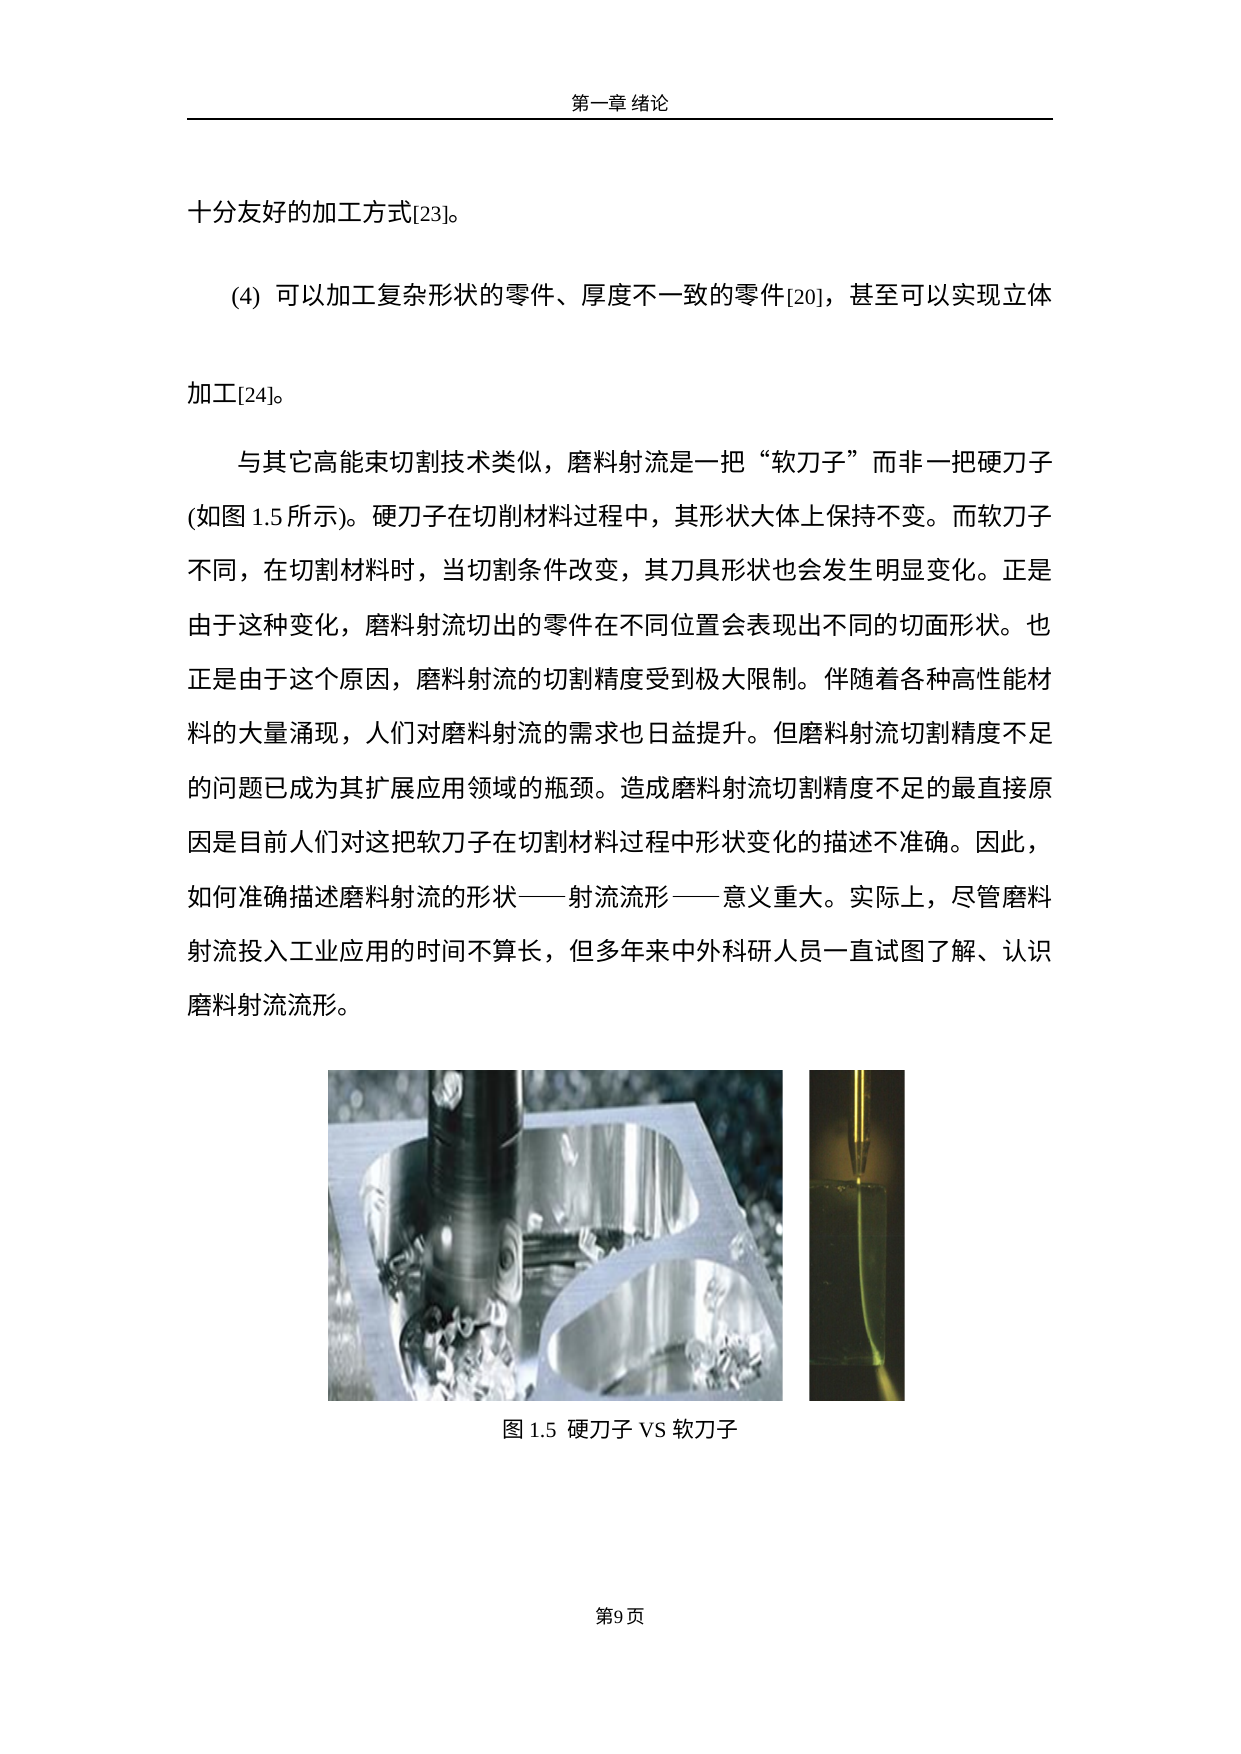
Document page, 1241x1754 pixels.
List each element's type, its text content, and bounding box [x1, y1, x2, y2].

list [187, 178, 1053, 243]
list 可以加工复杂形状的零件、厚度不一致的零件[20]，甚至可以实现立体加工[24]。 [187, 261, 1053, 424]
table_header 图1.5 硬刀子 VS 软刀子 [304, 1070, 936, 1457]
text 与其它高能束切割技术类似，磨料射流是一把“软刀子”而非一把硬刀子(如图1.5所示)。硬刀子在切削材料过程中，其形状大体上保持不变。而软刀子不同，在切割材料时，当切割条件改变，其刀具形状也会发生明显变化。正是由于这种变化，磨料射流切出的零件在不同位置会表现出不同的切面形状。也正是由于这个原因，磨料射流的切割精度受到极大限制。伴随着各种高性能材料的大量涌现，人们对磨料射流的需求也日益提升。但磨料射流切割精度不足的问题已成为其扩展应用领域的瓶颈。造成磨料射流切割精度不足的最直接原因是目前人们对这把软刀子在切割材料过程中形状变化的描述不准确。因此，如何准确描述磨料射流的形状——射流流形——意义重大。实际上，尽管磨料射流投入工业应用的时间不算长，但多年来中外科研人员一直试图了解、认识磨料射流流形。 [187, 442, 1053, 1022]
picture [809, 1070, 905, 1401]
